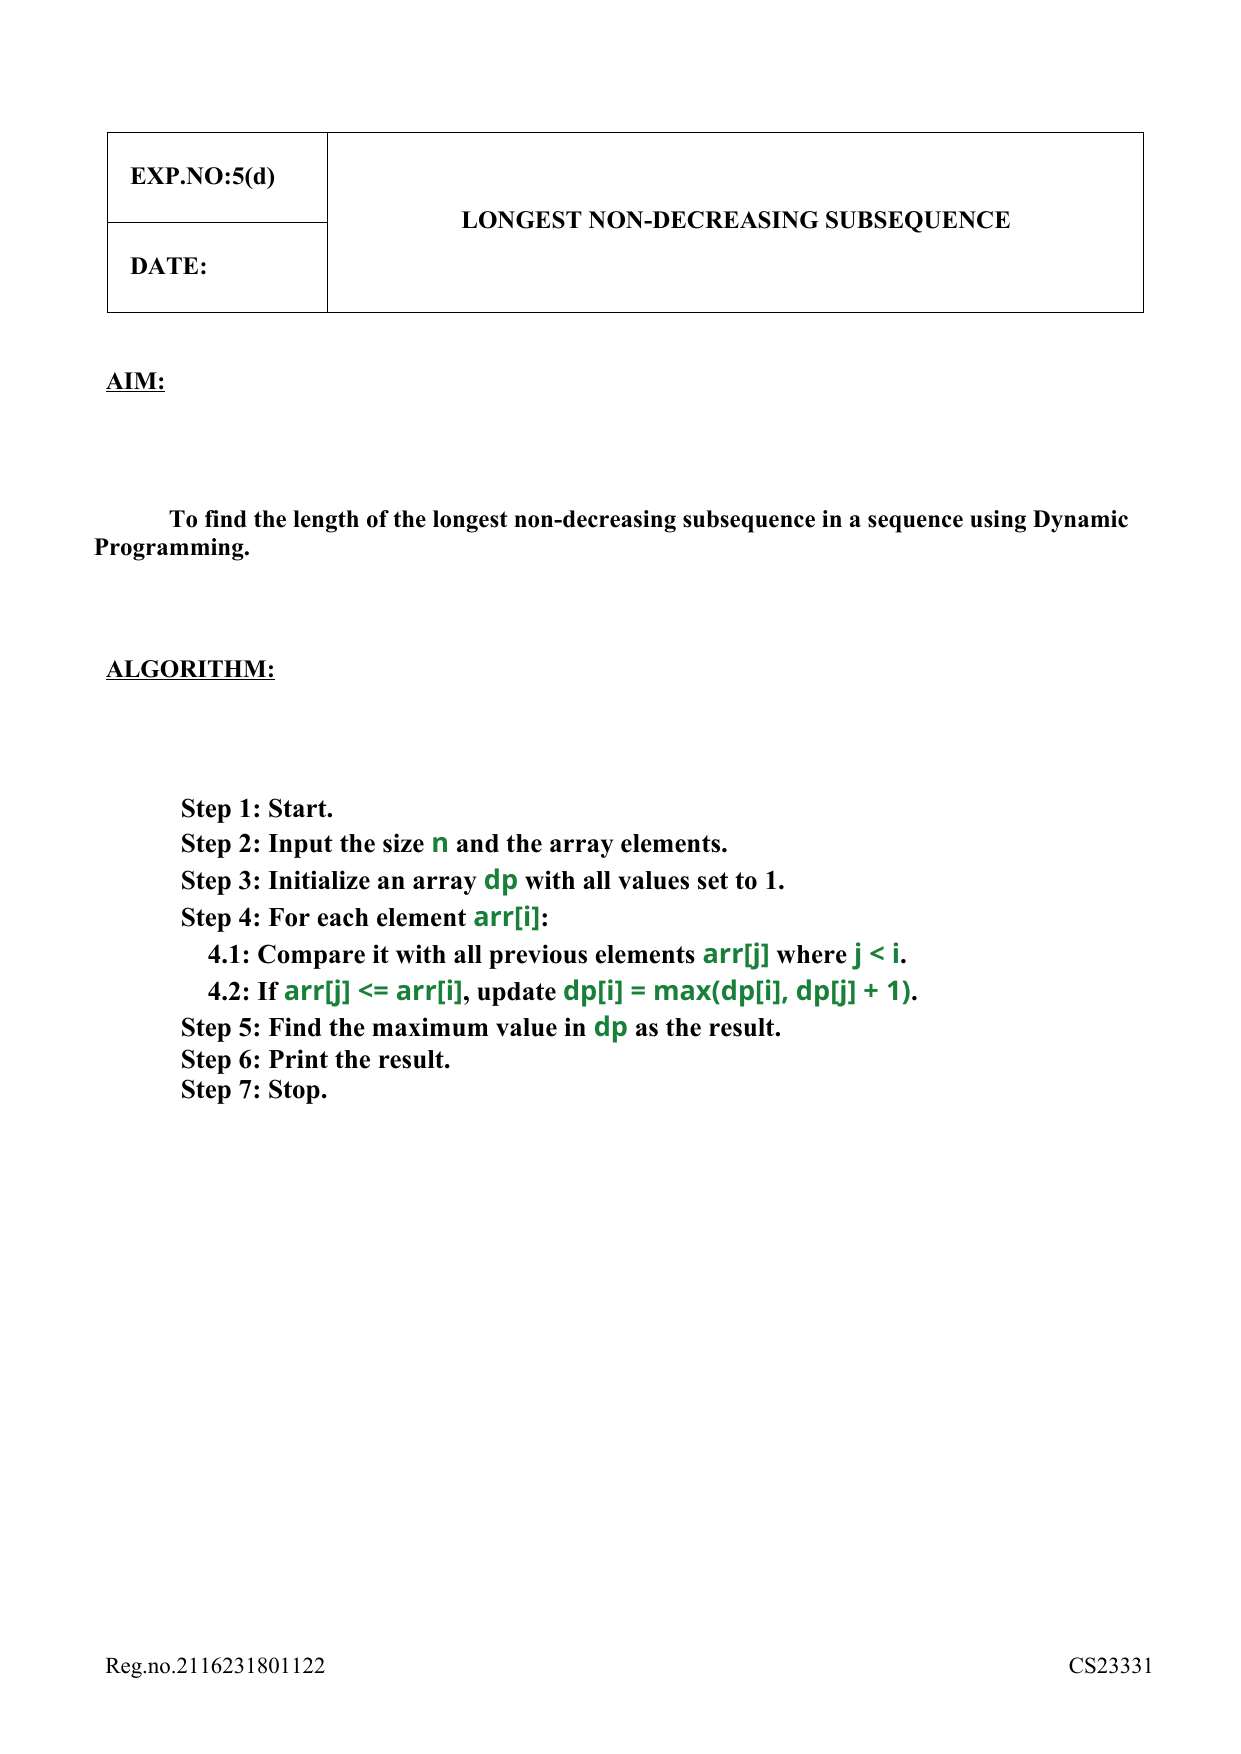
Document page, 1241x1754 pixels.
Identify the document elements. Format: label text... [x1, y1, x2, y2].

table_header LONGEST NON-DECREASING SUBSEQUENCE [328, 133, 1143, 312]
text Step 1: Start. [181, 793, 1155, 823]
text Step 5: Find the maximum value in dp as the result. [181, 1008, 1155, 1045]
text Step 3: Initialize an array dp with all values set to 1. [181, 860, 1155, 897]
text Step 7: Stop. [181, 1075, 1155, 1105]
text AIM: [106, 367, 1155, 395]
text Step 2: Input the size n and the array elements. [181, 823, 1155, 860]
text 4.2: If arr[j] <= arr[i], update dp[i] = max(dp[i], dp[j] + 1). [181, 971, 1155, 1008]
table_cell DATE: [108, 223, 327, 312]
text 4.1: Compare it with all previous elements arr[j] where j < i. [181, 934, 1155, 971]
text ALGORITHM: [106, 655, 1155, 683]
text Step 4: For each element arr[i]: [181, 897, 1155, 934]
table_header EXP.NO:5(d) [108, 133, 327, 222]
text To find the length of the longest non-decreasing subsequence in a sequence using Dynamic Programming. [94, 506, 1155, 561]
text Step 6: Print the result. [181, 1045, 1155, 1075]
